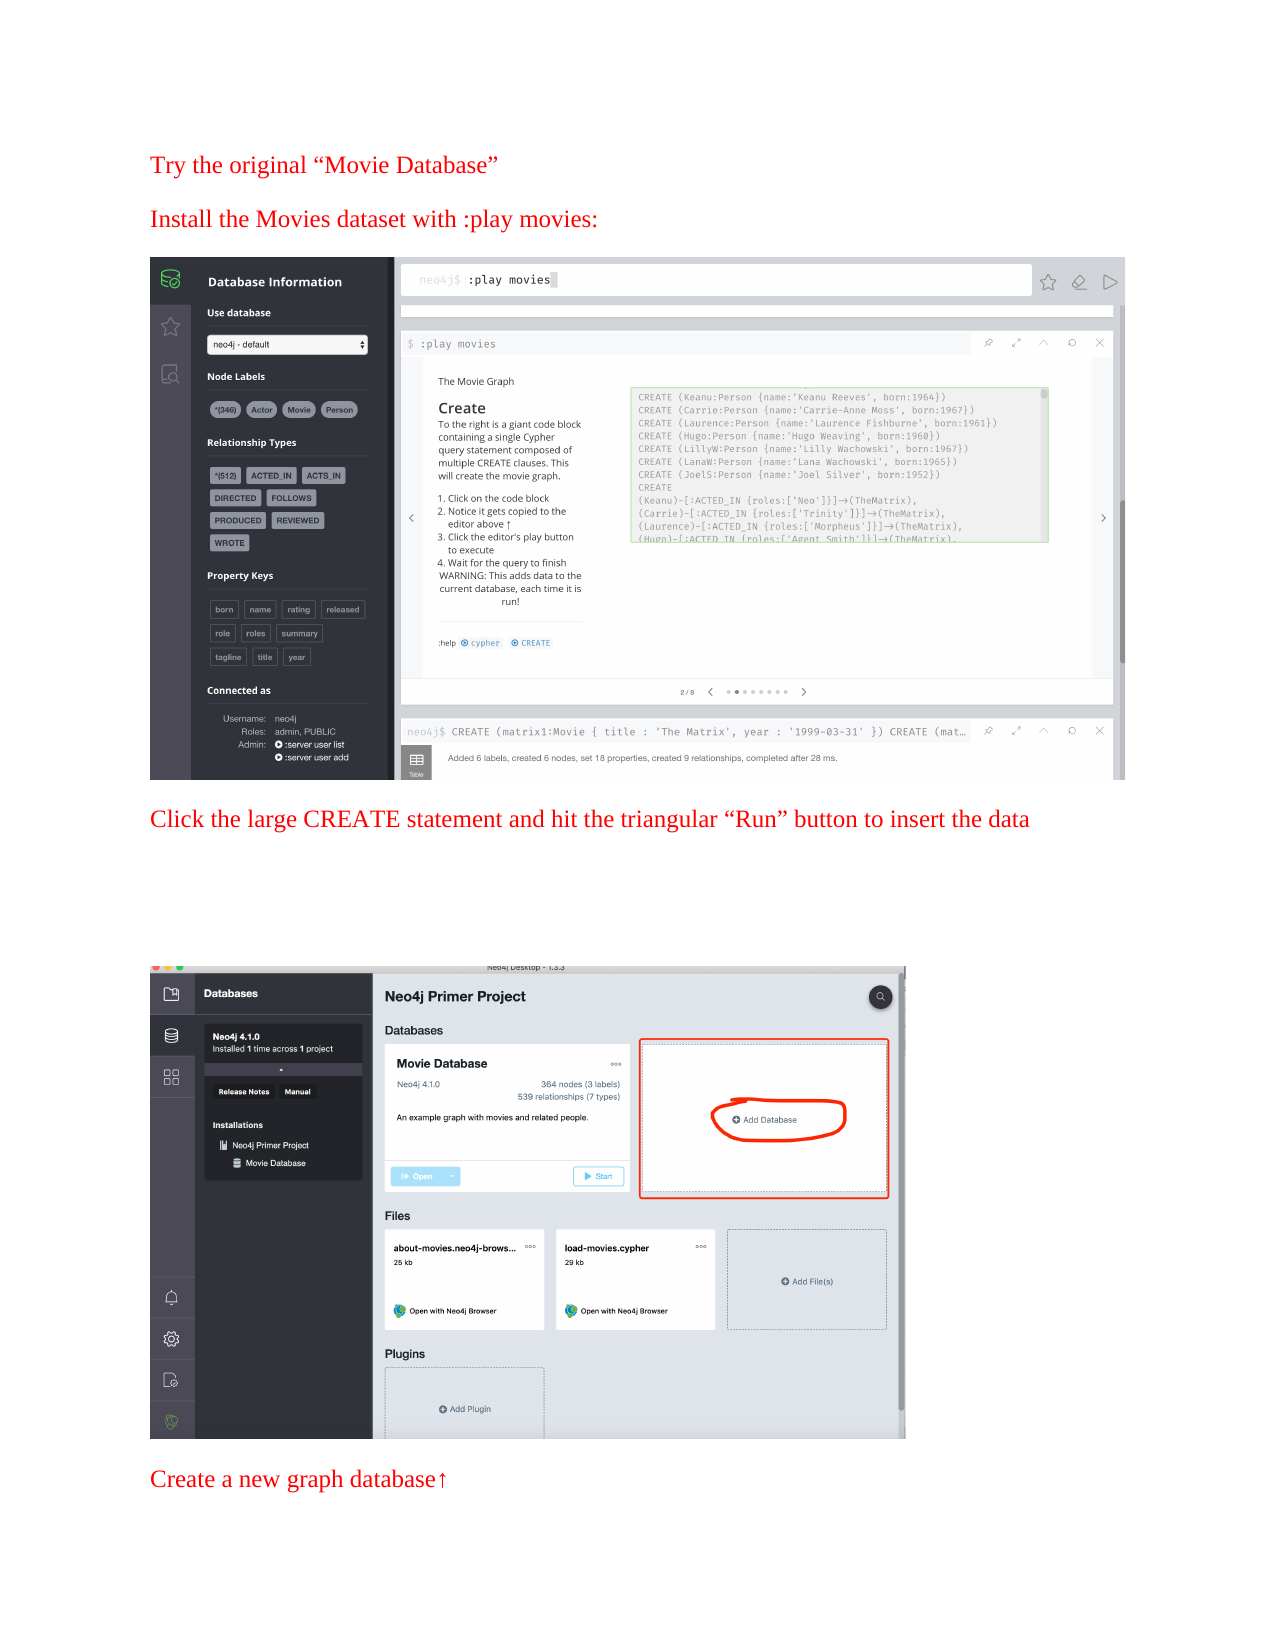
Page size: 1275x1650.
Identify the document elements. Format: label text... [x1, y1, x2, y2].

text Click the large CREATE statement and hit the triangular “Run” button to insert the data [150, 804, 1125, 833]
text Try the original “Movie Database” [150, 150, 1125, 179]
text Install the Movies dataset with :play movies: [150, 204, 1125, 233]
picture [150, 257, 1125, 780]
picture [150, 966, 906, 1439]
text Create a new graph database↑ [150, 1464, 1125, 1492]
